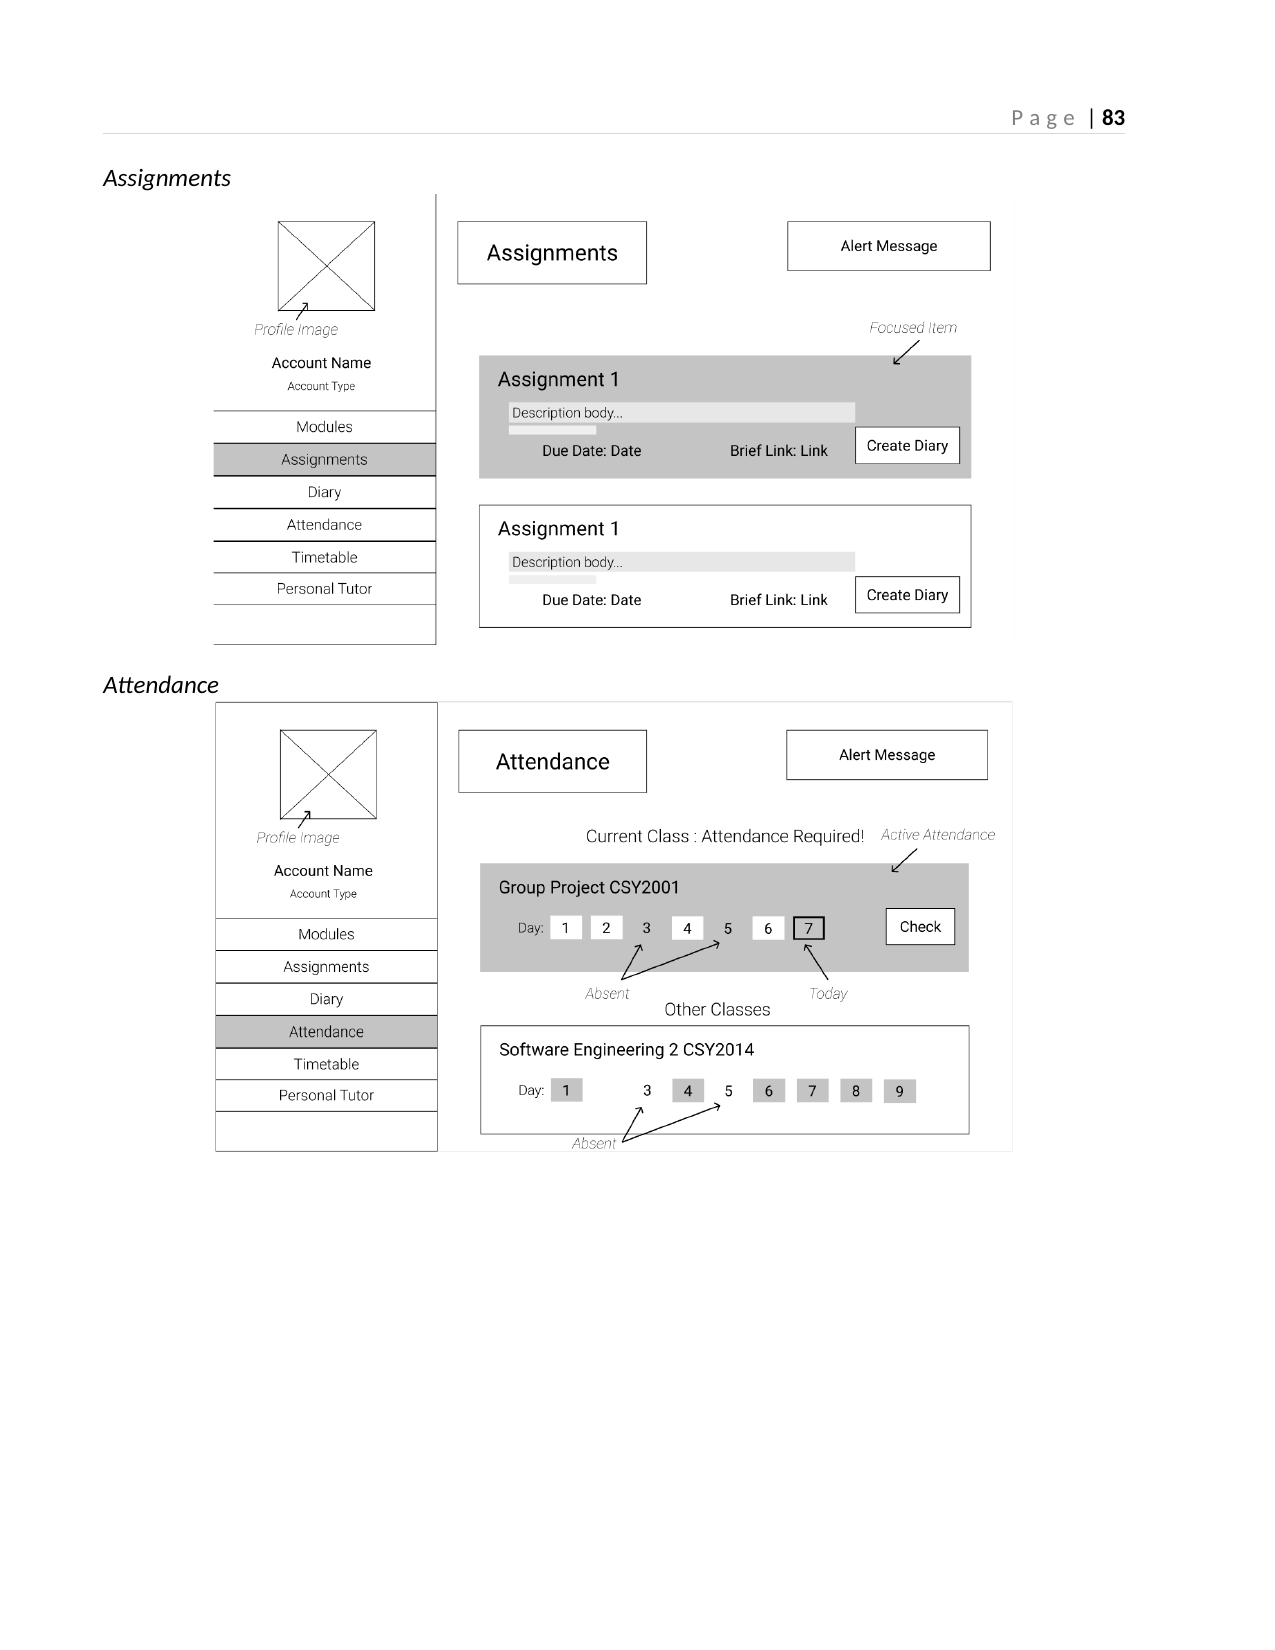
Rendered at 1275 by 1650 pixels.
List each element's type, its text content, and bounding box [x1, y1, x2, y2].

picture [215, 701, 1013, 1152]
picture [213, 194, 1015, 645]
subtitle Assignments [103, 162, 1125, 193]
subtitle Attendance [103, 669, 1125, 700]
